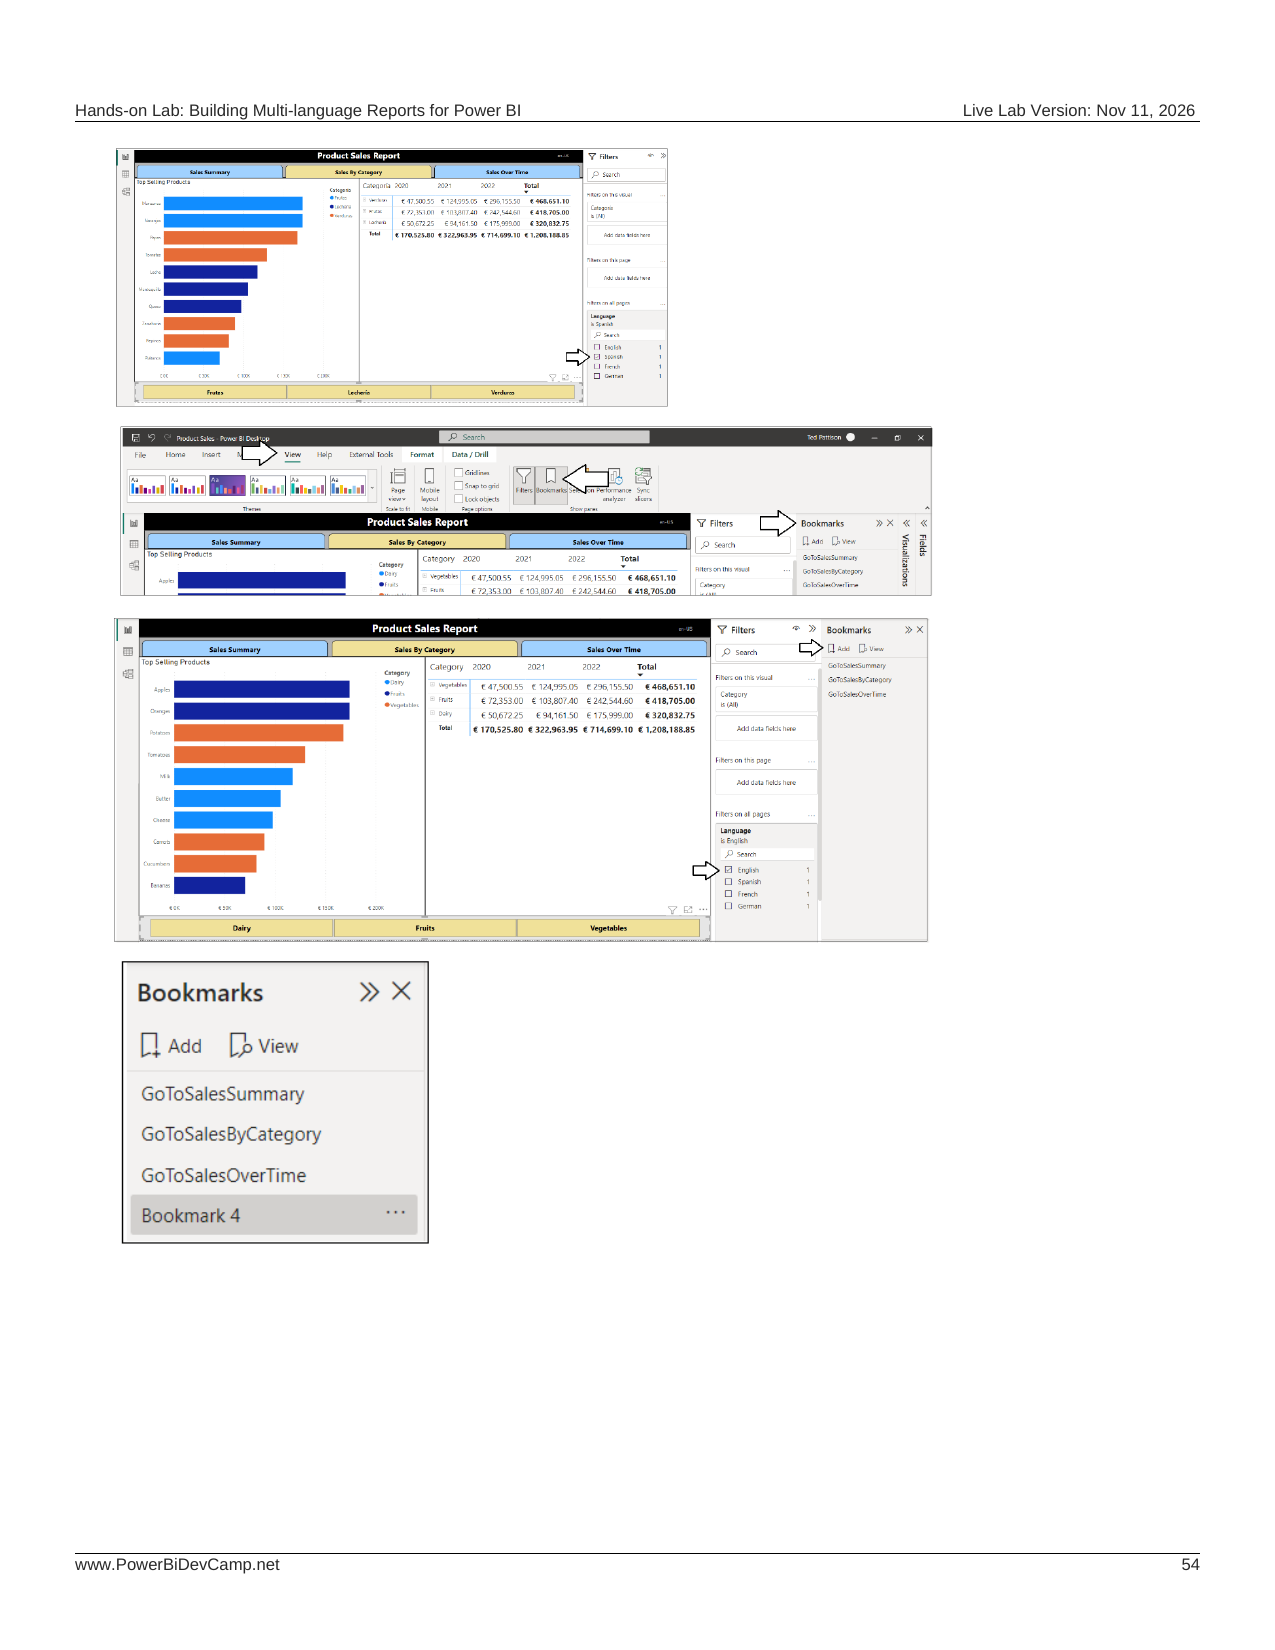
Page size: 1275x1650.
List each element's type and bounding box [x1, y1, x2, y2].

picture [112, 616, 930, 943]
picture [112, 955, 439, 1255]
picture [112, 146, 670, 407]
picture [112, 418, 937, 604]
